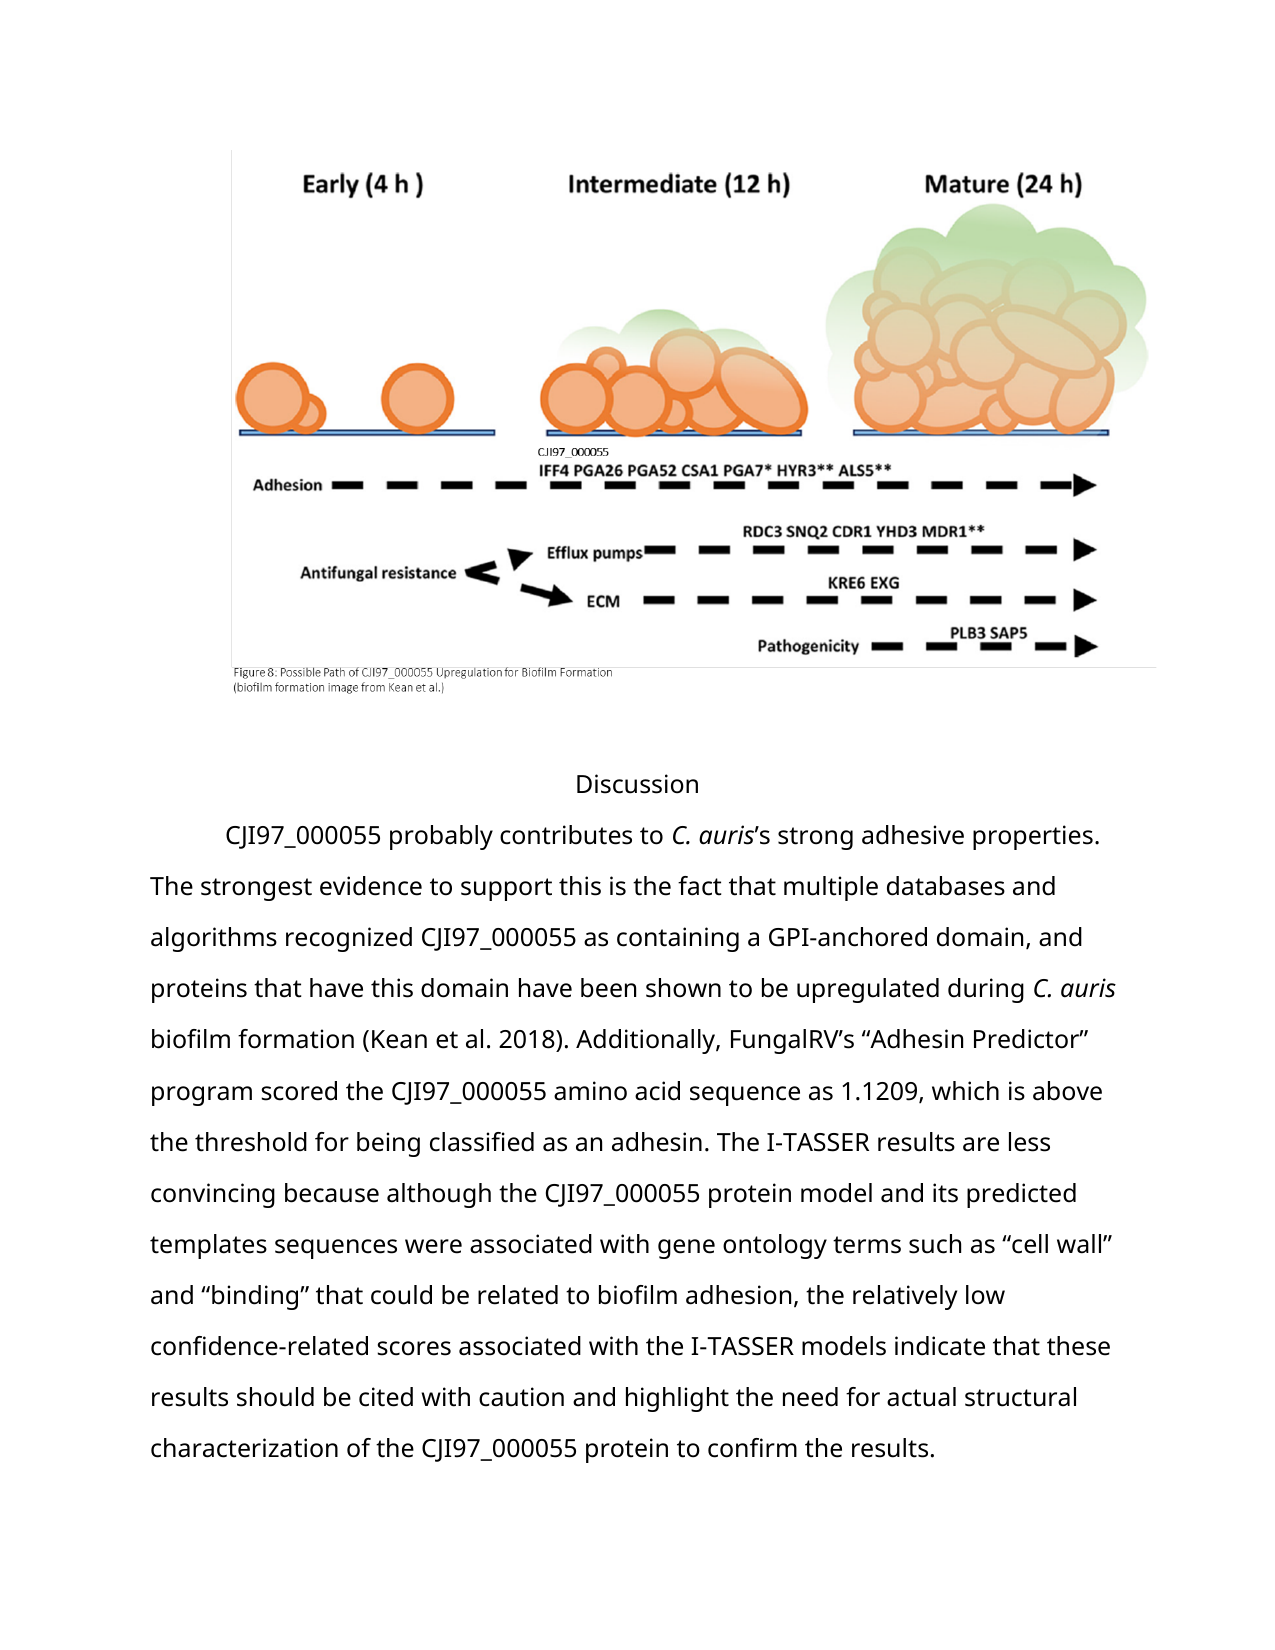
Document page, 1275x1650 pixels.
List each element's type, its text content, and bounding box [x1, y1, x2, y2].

text Discussion [150, 767, 1125, 801]
picture [225, 150, 1157, 702]
text CJI97_000055 probably contributes to C. auris’s strong adhesive properties. The strongest evidence to support this is the fact that multiple databases and algorithms recognized CJI97_000055 as containing a GPI-anchored domain, and proteins that have this domain have been shown to be upregulated during C. auris biofilm formation (Kean et al. 2018). Additionally, FungalRV’s “Adhesin Predictor” program scored the CJI97_000055 amino acid sequence as 1.1209, which is above the threshold for being classified as an adhesin. The I-TASSER results are less convincing because although the CJI97_000055 protein model and its predicted templates sequences were associated with gene ontology terms such as “cell wall” and “binding” that could be related to biofilm adhesion, the relatively low confidence-related scores associated with the I-TASSER models indicate that these results should be cited with caution and highlight the need for actual structural characterization of the CJI97_000055 protein to confirm the results. [150, 818, 1125, 1464]
